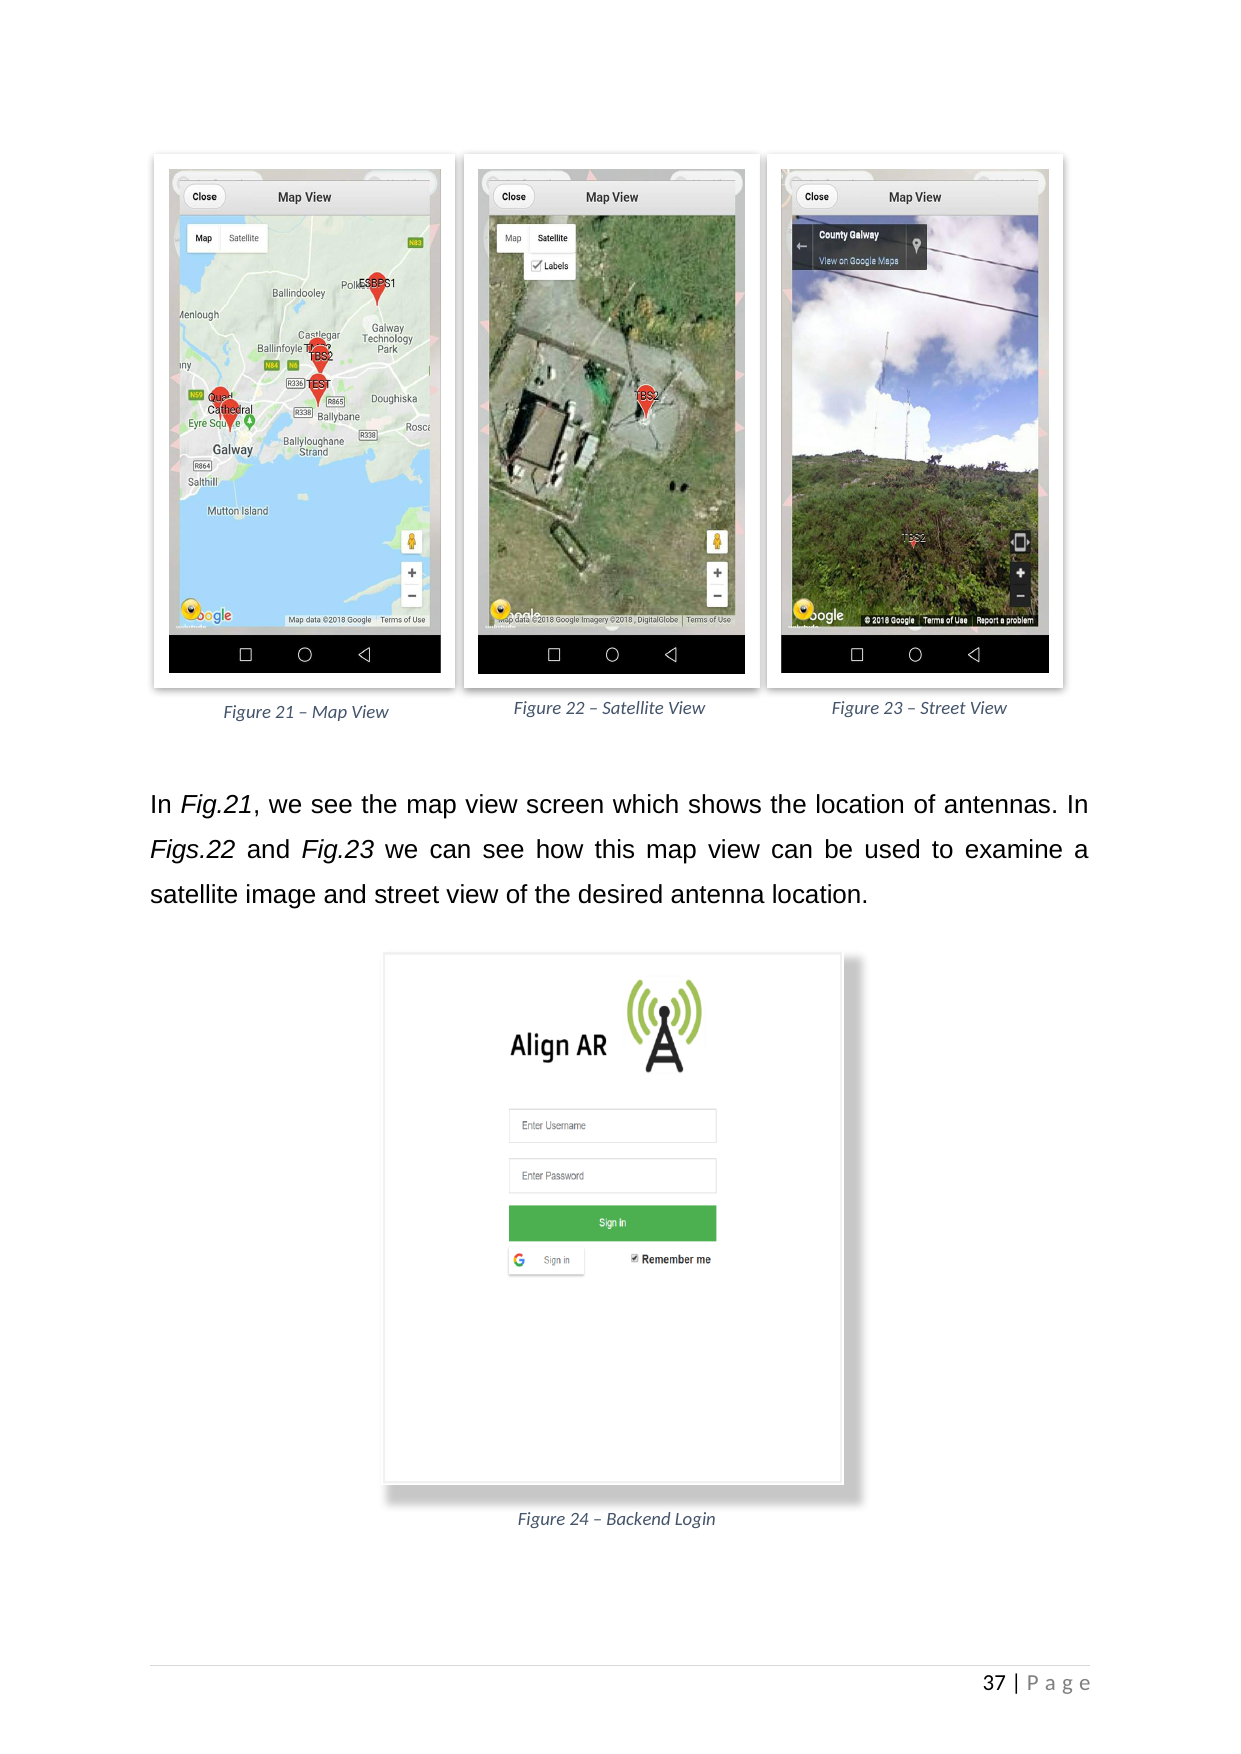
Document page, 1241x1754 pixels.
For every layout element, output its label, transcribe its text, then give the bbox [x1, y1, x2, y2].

picture [169, 169, 441, 673]
picture [478, 169, 745, 674]
picture [381, 952, 844, 1485]
picture [781, 169, 1049, 673]
text In Fig.21, we see the map view screen which shows the location of antennas. In Figs.22 and Fig.23 we can see how this map view can be used to examine a satellite image and street view of the desired antenna location. [150, 789, 1090, 909]
